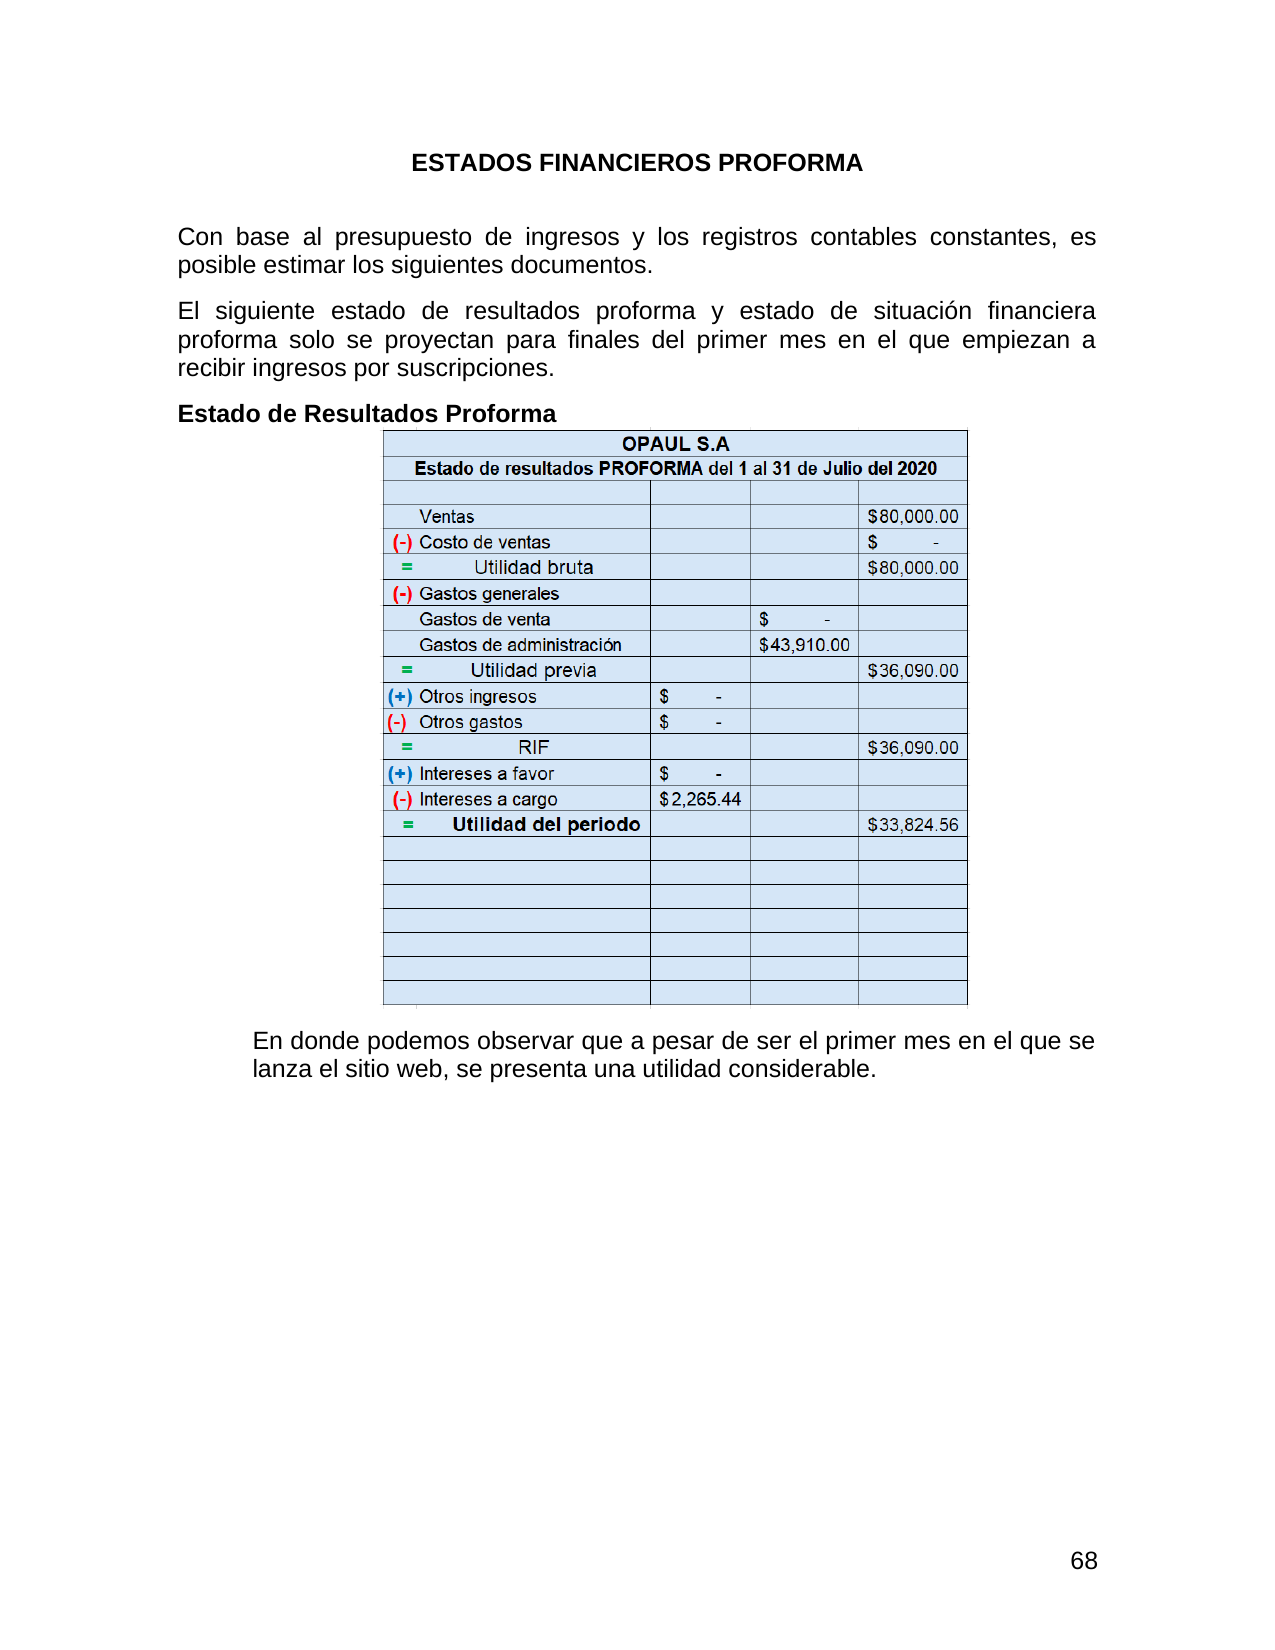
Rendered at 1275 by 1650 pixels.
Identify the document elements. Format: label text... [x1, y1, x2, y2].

text Con base al presupuesto de ingresos y los registros contables constantes, es posible estimar los siguientes documentos. [177, 222, 1098, 279]
subtitle ESTADOS FINANCIEROS PROFORMA [177, 148, 1098, 176]
text El siguiente estado de resultados proforma y estado de situación financiera proforma solo se proyectan para finales del primer mes en el que empiezan a recibir ingresos por suscripciones. [177, 296, 1098, 382]
subtitle Estado de Resultados Proforma [177, 399, 1098, 428]
picture [379, 427, 971, 1009]
text En donde podemos observar que a pesar de ser el primer mes en el que se lanza el sitio web, se presenta una utilidad considerable. [252, 1026, 1098, 1083]
